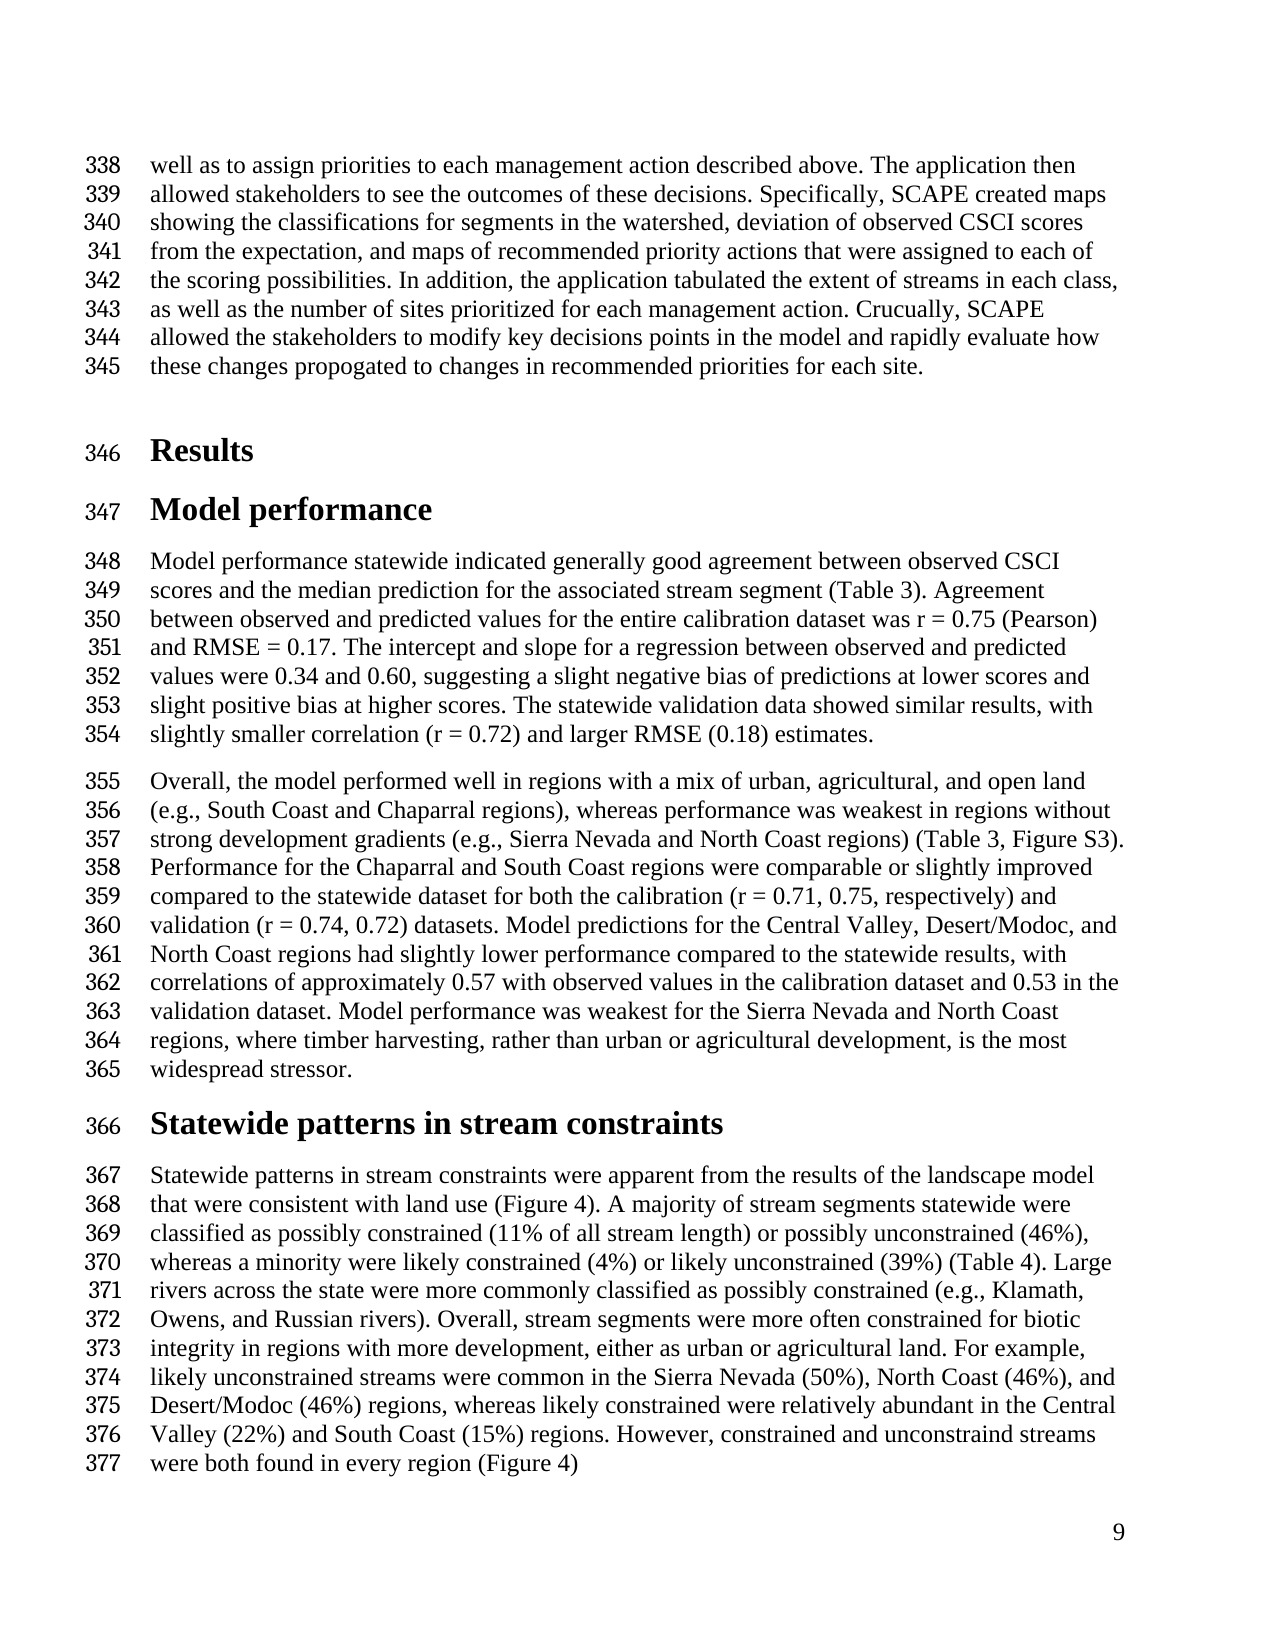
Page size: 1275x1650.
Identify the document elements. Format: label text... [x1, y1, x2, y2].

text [150, 150, 1125, 380]
text Overall, the model performed well in regions with a mix of urban, agricultural, and open land (e.g., South Coast and Chaparral regions), whereas performance was weakest in regions without strong development gradients (e.g., Sierra Nevada and North Coast regions) (Table 3, Figure S3). Performance for the Chaparral and South Coast regions were comparable or slightly improved compared to the statewide dataset for both the calibration (r = 0.71, 0.75, respectively) and validation (r = 0.74, 0.72) datasets. Model predictions for the Central Valley, Desert/Modoc, and North Coast regions had slightly lower performance compared to the statewide results, with correlations of approximately 0.57 with observed values in the calibration dataset and 0.53 in the validation dataset. Model performance was weakest for the Sierra Nevada and North Coast regions, where timber harvesting, rather than urban or agricultural development, is the most widespread stressor. [150, 766, 1125, 1082]
text Statewide patterns in stream constraints were apparent from the results of the landscape model that were consistent with land use (Figure 4). A majority of stream segments statewide were classified as possibly constrained (11% of all stream length) or possibly unconstrained (46%), whereas a minority were likely constrained (4%) or likely unconstrained (39%) (Table 4). Large rivers across the state were more commonly classified as possibly constrained (e.g., Klamath, Owens, and Russian rivers). Overall, stream segments were more often constrained for biotic integrity in regions with more development, either as urban or agricultural land. For example, likely unconstrained streams were common in the Sierra Nevada (50%), North Coast (46%), and Desert/Modoc (46%) regions, whereas likely constrained were relatively abundant in the Central Valley (22%) and South Coast (15%) regions. However, constrained and unconstraind streams were both found in every region (Figure 4) [150, 1160, 1125, 1477]
subtitle Statewide patterns in stream constraints [150, 1103, 1125, 1142]
subtitle Model performance [150, 489, 1125, 527]
subtitle Results [150, 430, 1125, 468]
text Model performance statewide indicated generally good agreement between observed CSCI scores and the median prediction for the associated stream segment (Table 3). Agreement between observed and predicted values for the entire calibration dataset was r = 0.75 (Pearson) and RMSE = 0.17. The intercept and slope for a regression between observed and predicted values were 0.34 and 0.60, suggesting a slight negative bias of predictions at lower scores and slight positive bias at higher scores. The statewide validation data showed similar results, with slightly smaller correlation (r = 0.72) and larger RMSE (0.18) estimates. [150, 546, 1125, 747]
